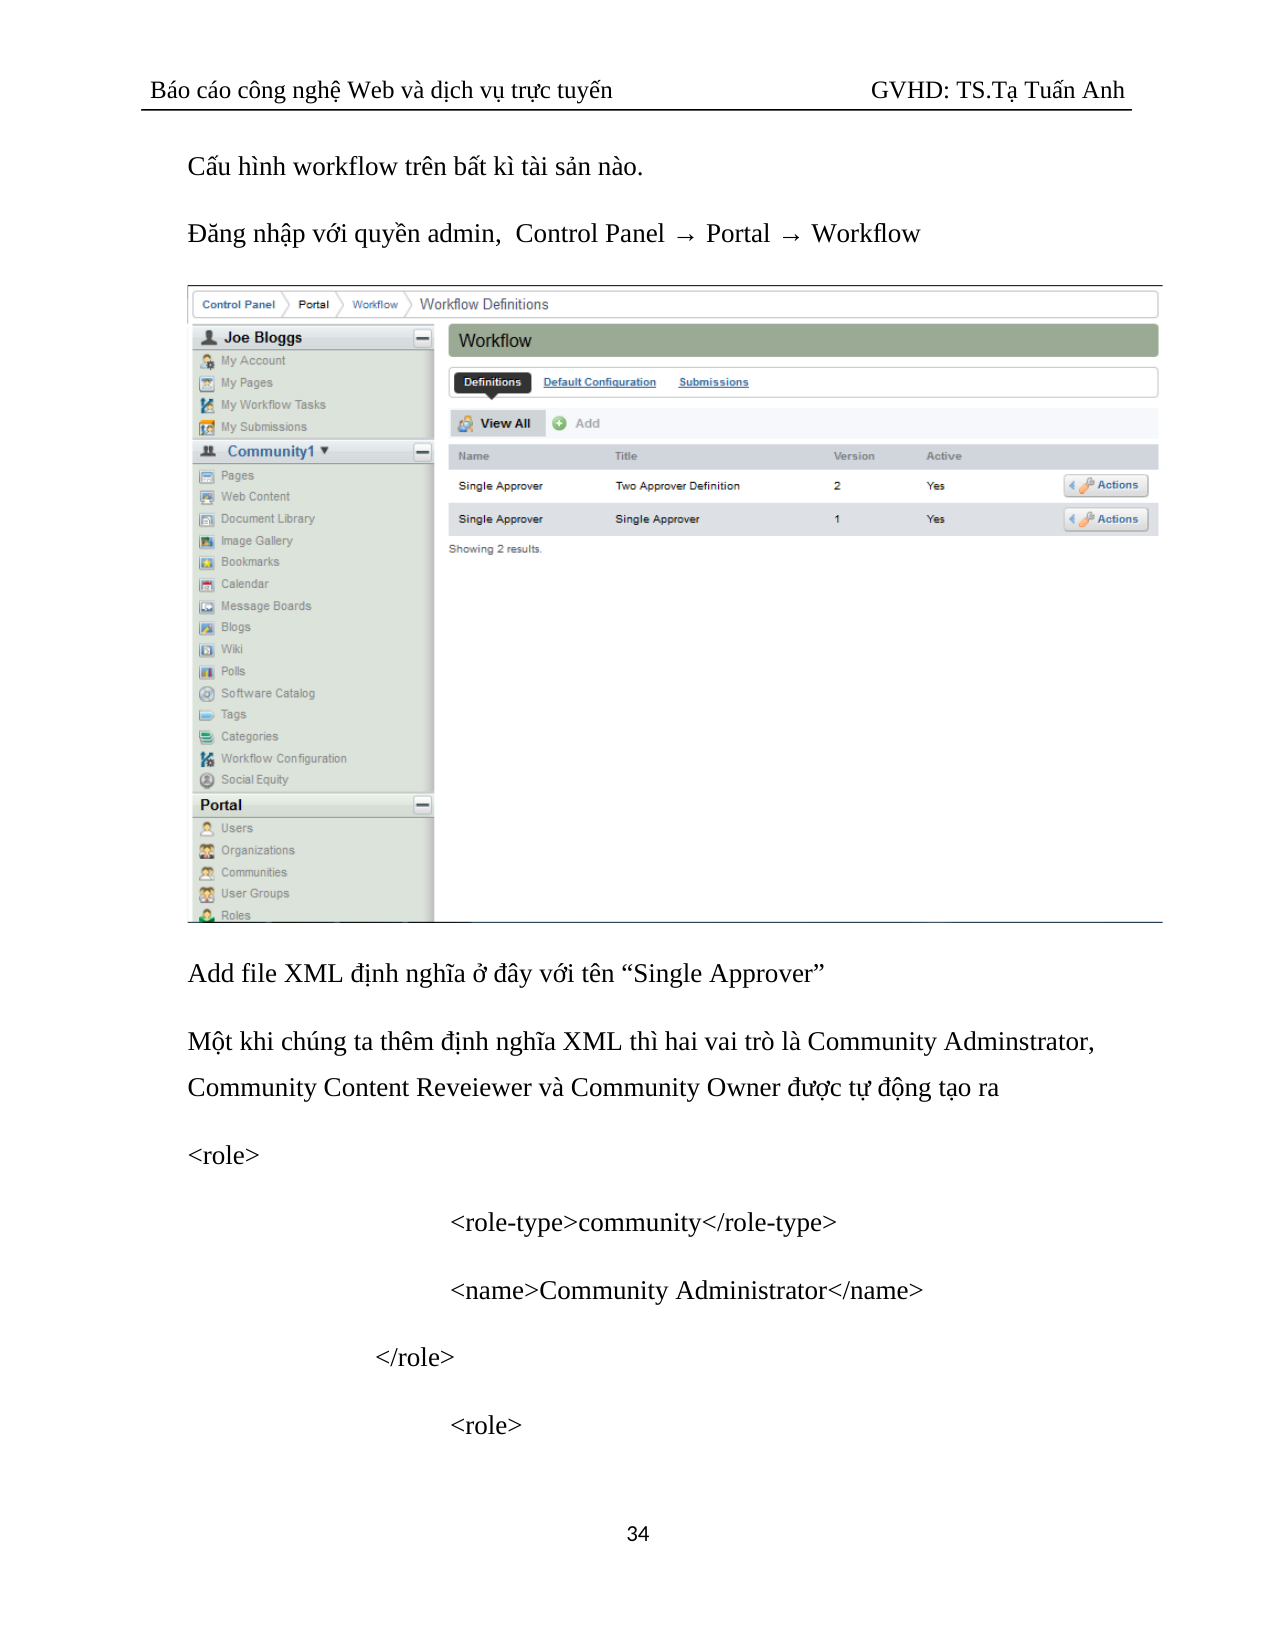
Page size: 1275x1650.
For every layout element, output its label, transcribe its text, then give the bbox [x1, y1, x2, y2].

text <role> [187, 1409, 1125, 1440]
text Đăng nhập với quyền admin, Control Panel → Portal → Workﬂow [187, 217, 1125, 249]
text Một khi chúng ta thêm định nghĩa XML thì hai vai trò là Community Adminstrator, Community Content Reveiewer và Community Owner được tự động tạo ra [187, 1025, 1125, 1103]
text Cấu hình workflow trên bất kì tài sản nào. [187, 150, 1125, 181]
picture [187, 285, 1163, 923]
text </role> [187, 1341, 1125, 1373]
text <role-type>community</role-type> [187, 1206, 1125, 1238]
text <name>Community Administrator</name> [187, 1274, 1125, 1305]
text Add file XML định nghĩa ở đây với tên “Single Approver” [187, 957, 1125, 988]
text <role> [187, 1139, 1125, 1170]
